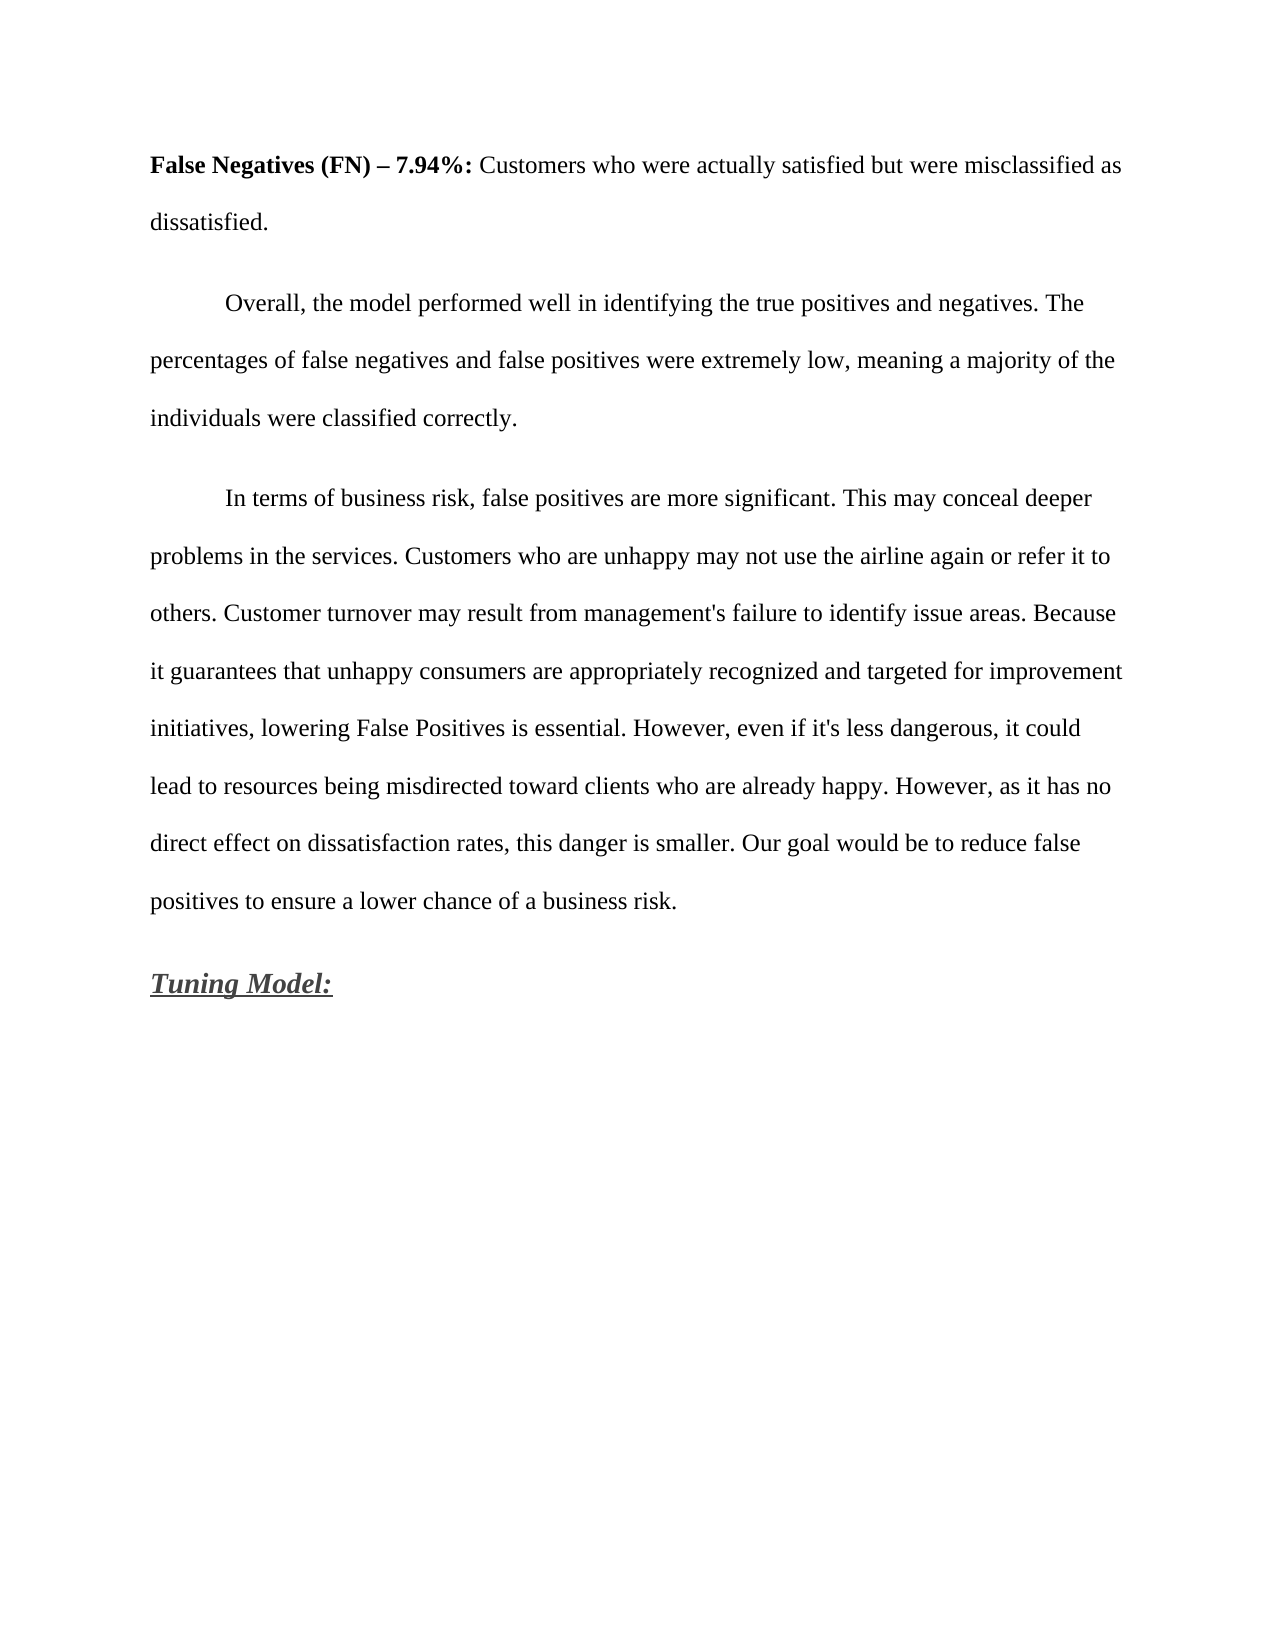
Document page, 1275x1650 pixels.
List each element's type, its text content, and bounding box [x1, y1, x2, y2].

text In terms of business risk, false positives are more significant. This may conceal deeper problems in the services. Customers who are unhappy may not use the airline again or refer it to others. Customer turnover may result from management's failure to identify issue areas. Because it guarantees that unhappy consumers are appropriately recognized and targeted for improvement initiatives, lowering False Positives is essential. However, even if it's less dangerous, it could lead to resources being misdirected toward clients who are already happy. However, as it has no direct effect on dissatisfaction rates, this danger is smaller. Our goal would be to reduce false positives to ensure a lower chance of a business risk. [150, 483, 1125, 914]
text Overall, the model performed well in identifying the true positives and negatives. The percentages of false negatives and false positives were extremely low, meaning a majority of the individuals were classified correctly. [150, 288, 1125, 432]
subtitle Tuning Model: [150, 966, 1125, 1000]
text False Negatives (FN) – 7.94%: Customers who were actually satisfied but were misclassified as dissatisfied. [150, 150, 1125, 236]
